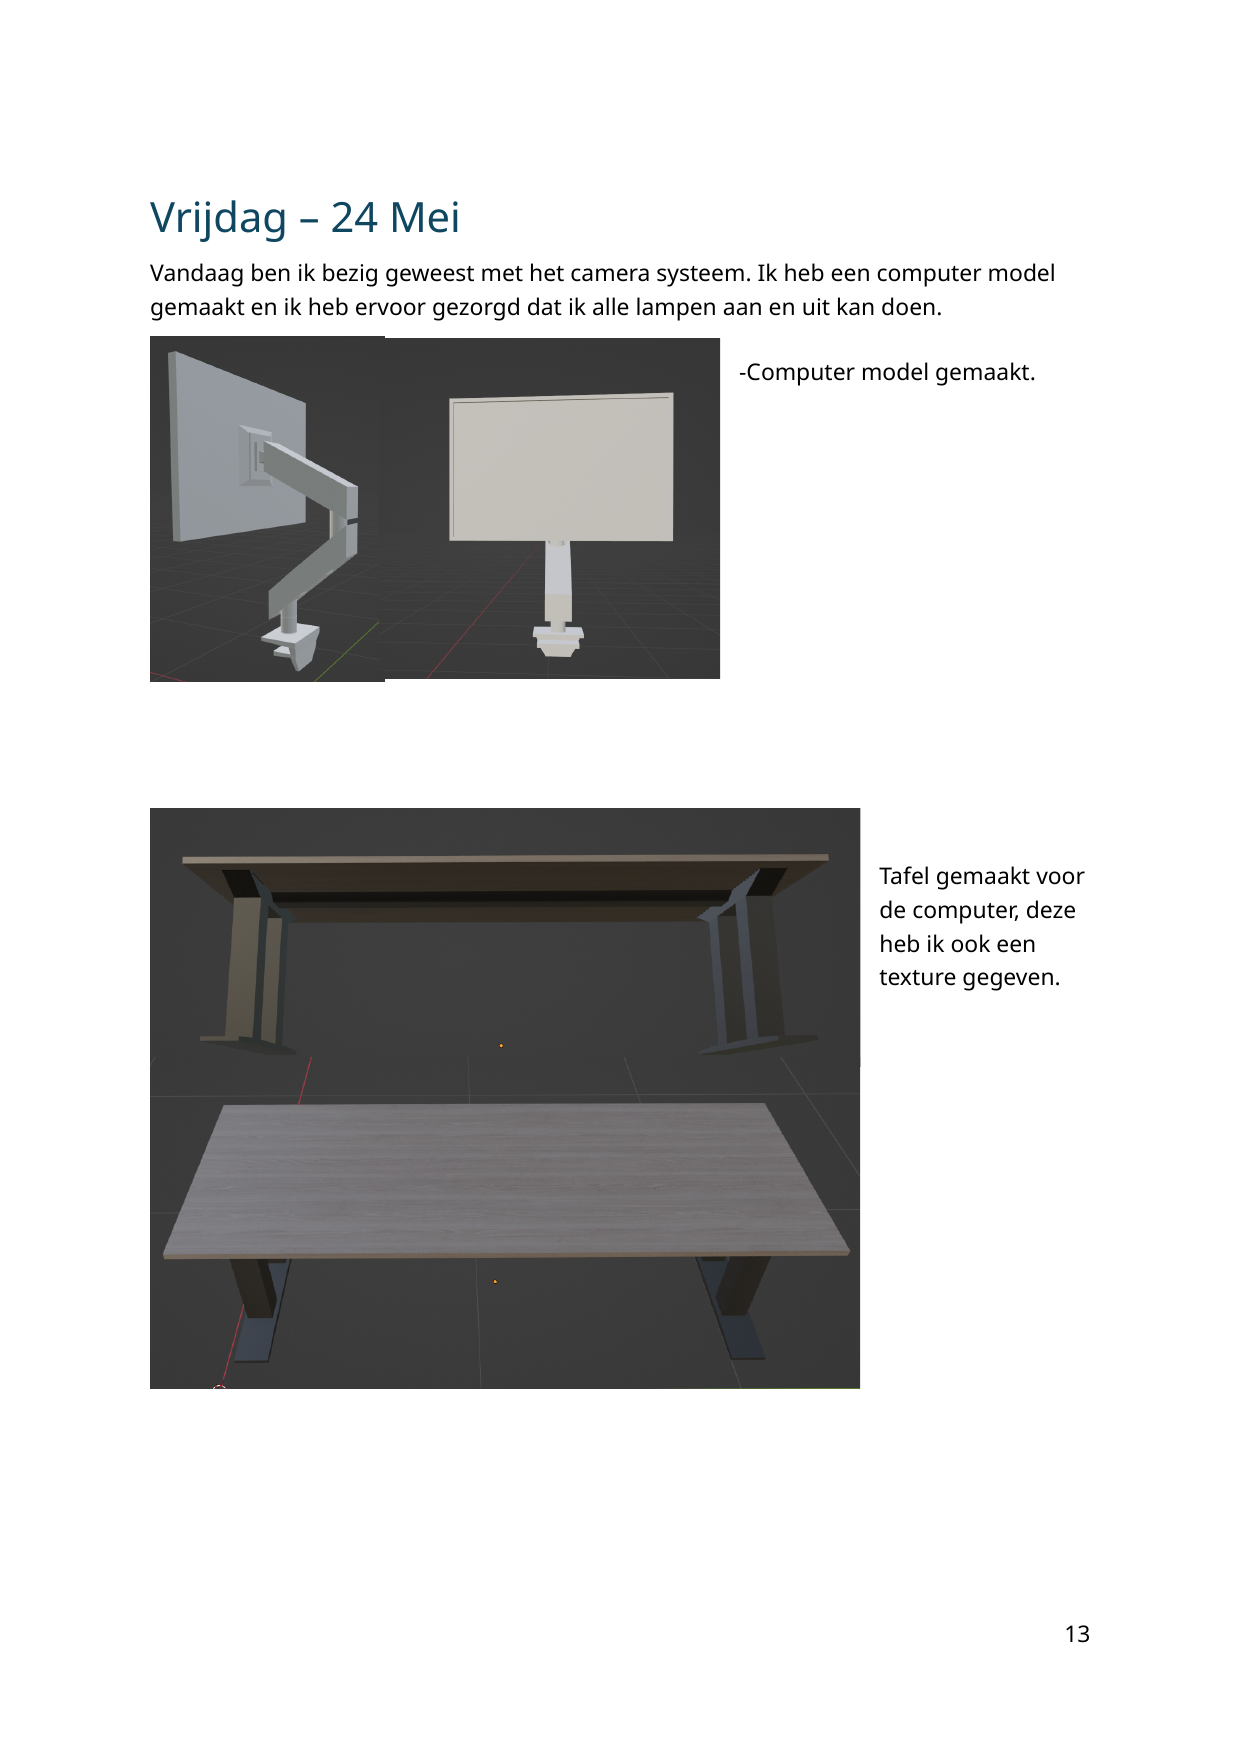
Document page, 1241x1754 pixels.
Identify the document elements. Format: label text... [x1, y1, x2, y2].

text Tafel gemaakt voor de computer, deze heb ik ook een texture gegeven. [861, 860, 1090, 1057]
picture [150, 336, 721, 682]
subtitle Vrijdag – 24 Mei [150, 187, 1090, 244]
picture [150, 808, 861, 1389]
text Vandaag ben ik bezig geweest met het camera systeem. Ik heb een computer model gemaakt en ik heb ervoor gezorgd dat ik alle lampen aan en uit kan doen. -Computer model gemaakt. [150, 257, 1090, 387]
